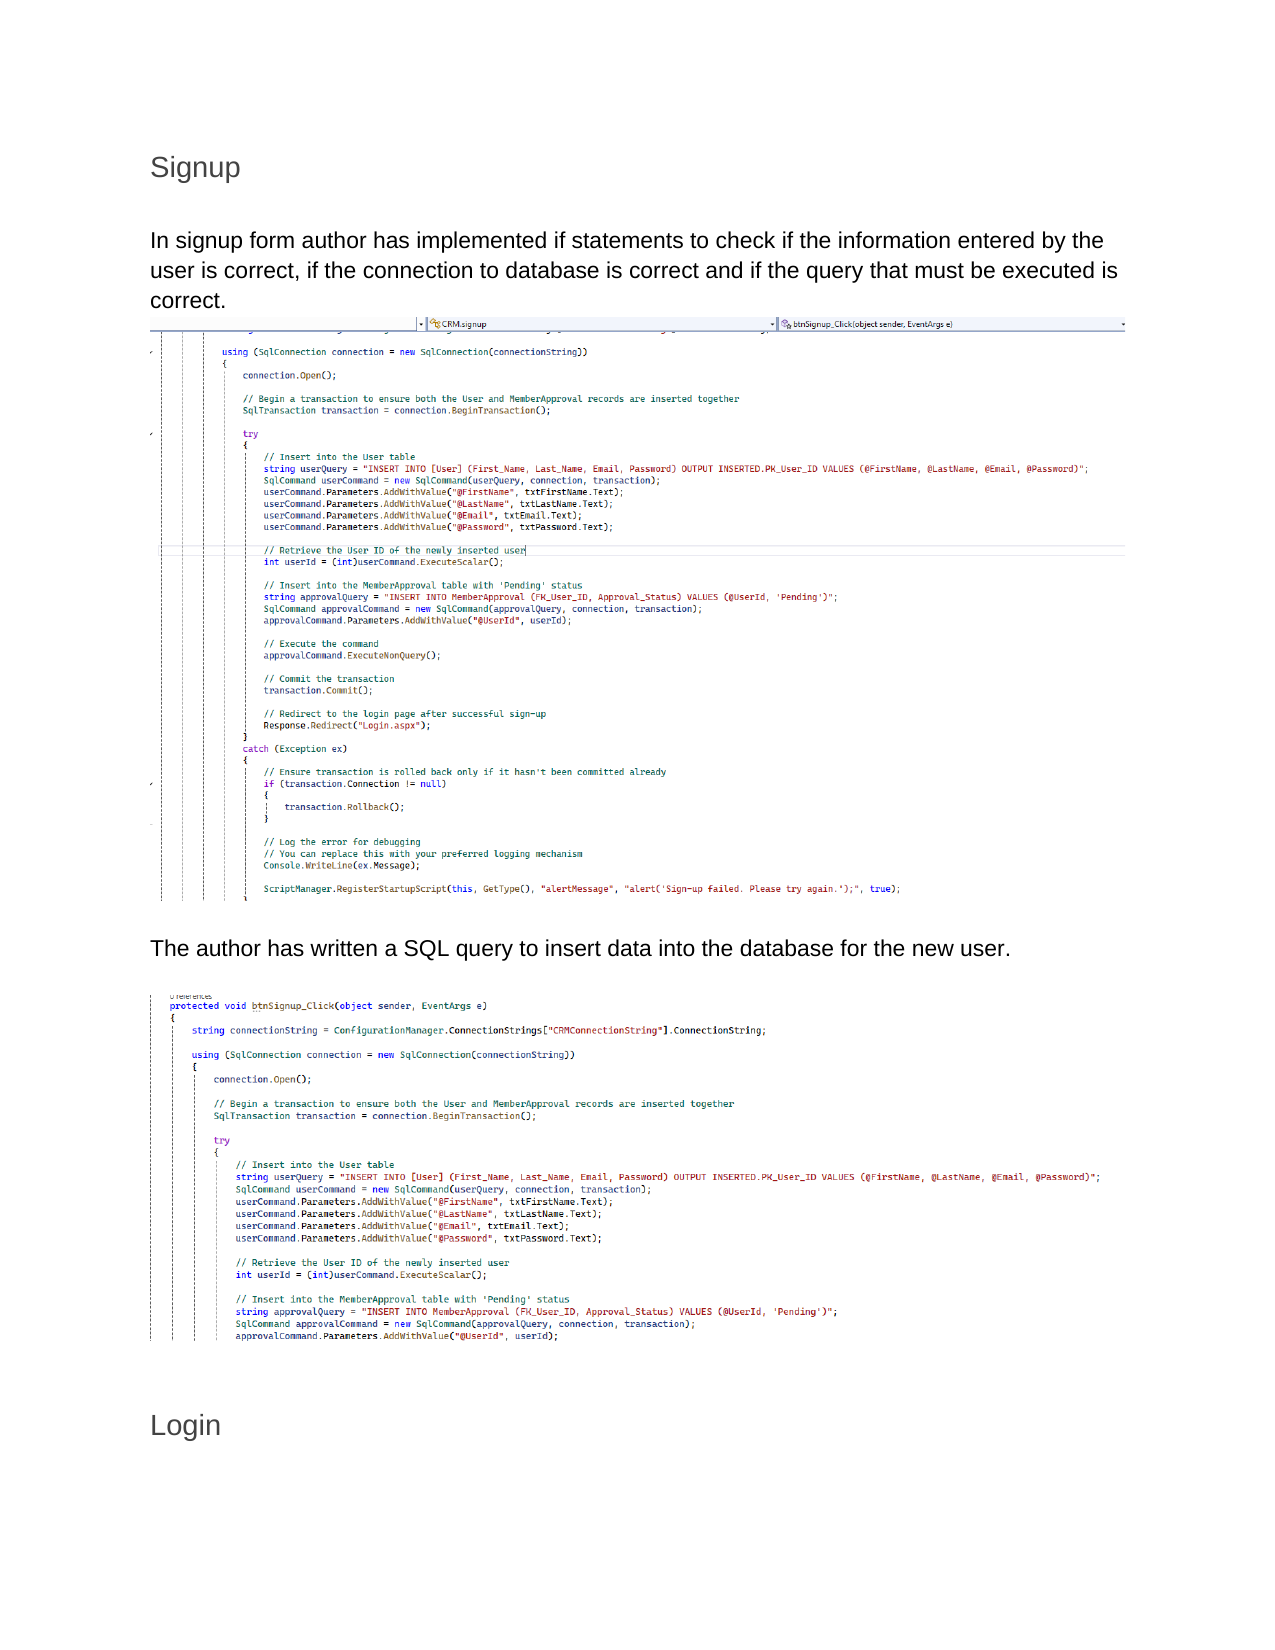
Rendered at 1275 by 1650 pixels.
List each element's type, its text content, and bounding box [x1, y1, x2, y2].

subtitle Login [150, 1408, 1125, 1442]
text In signup form author has implemented if statements to check if the information entered by the user is correct, if the connection to database is correct and if the query that must be executed is correct. [150, 227, 1125, 314]
text The author has written a SQL query to insert data into the database for the new user. [150, 935, 1125, 961]
picture [150, 995, 1125, 1341]
picture [150, 317, 1125, 901]
subtitle Signup [150, 150, 1125, 183]
